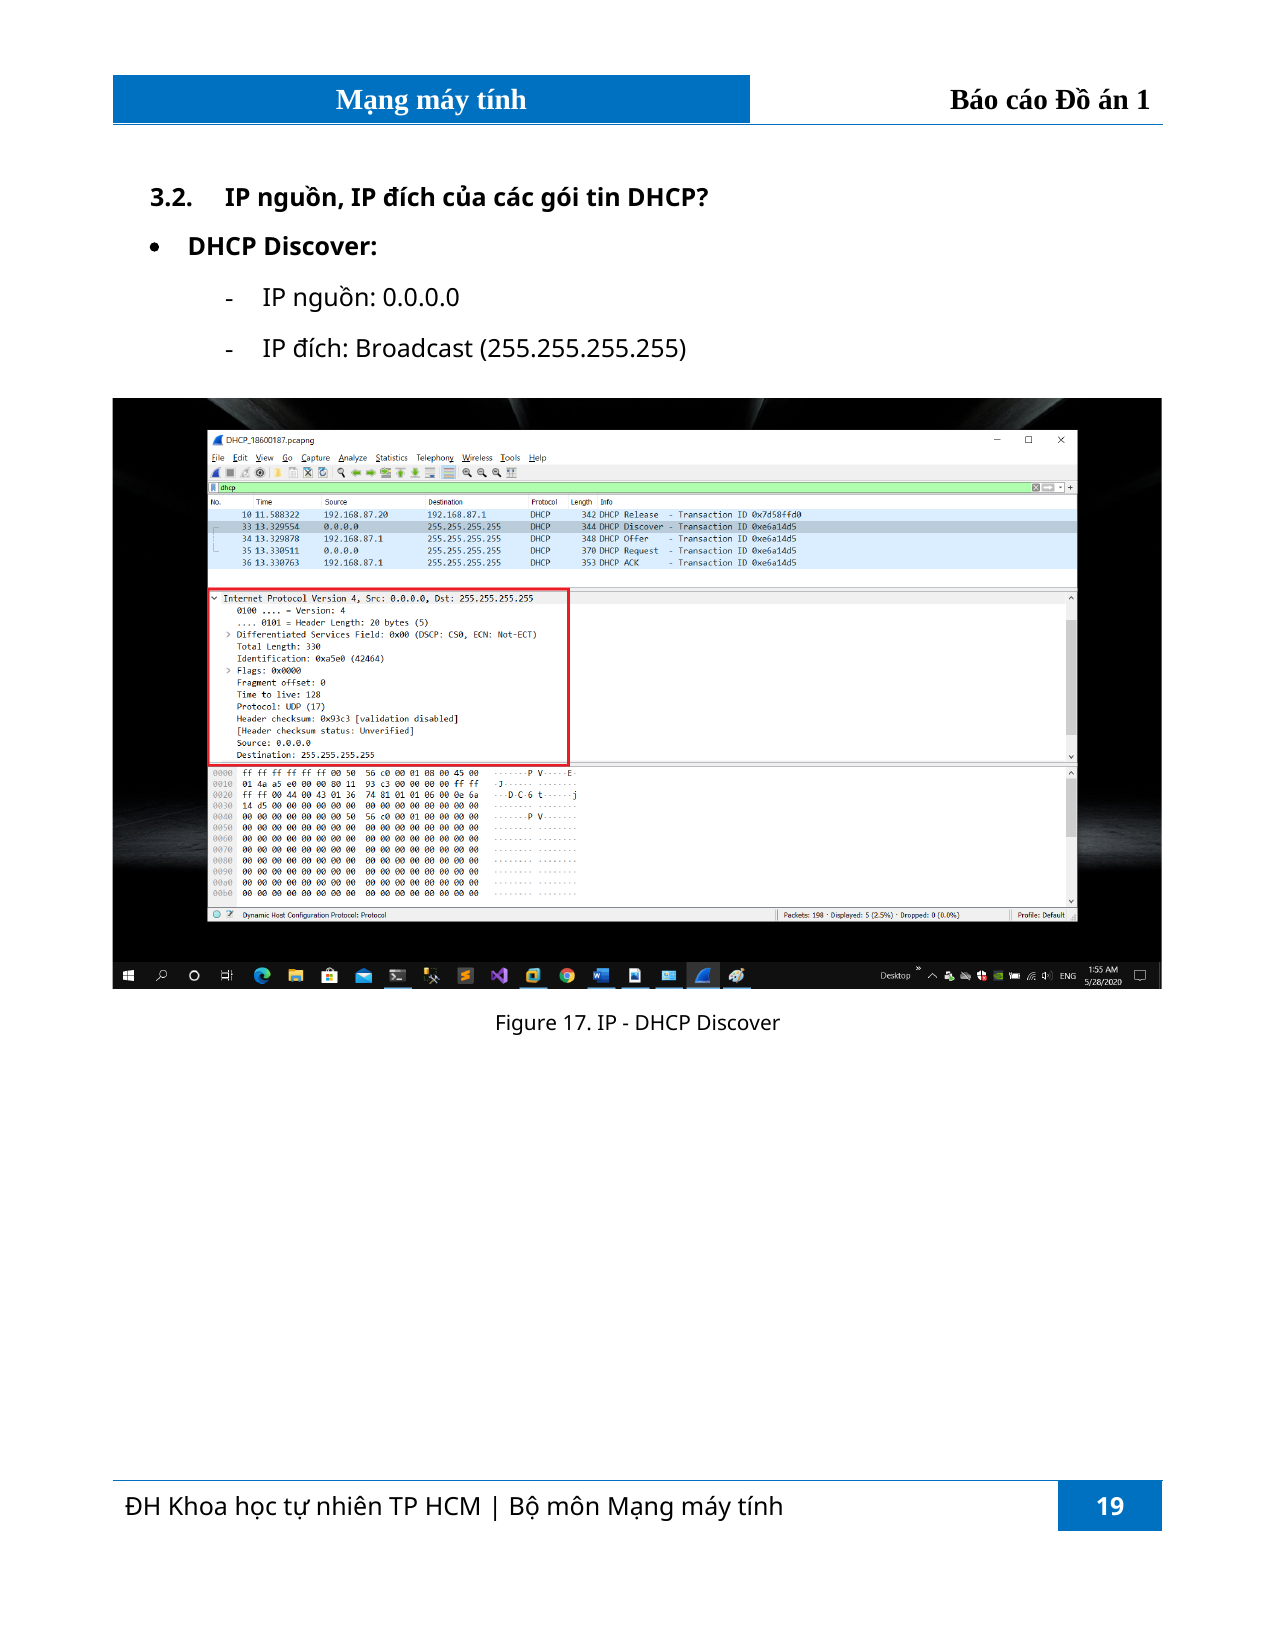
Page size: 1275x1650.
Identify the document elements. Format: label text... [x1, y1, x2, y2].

list IP đích: Broadcast (255.255.255.255) [225, 331, 1162, 365]
list IP nguồn: 0.0.0.0 [225, 280, 1162, 314]
subtitle IP nguồn, IP đích của các gói tin DHCP? [150, 179, 1162, 213]
list DHCP Discover: [150, 229, 1162, 263]
picture [112, 398, 1162, 989]
